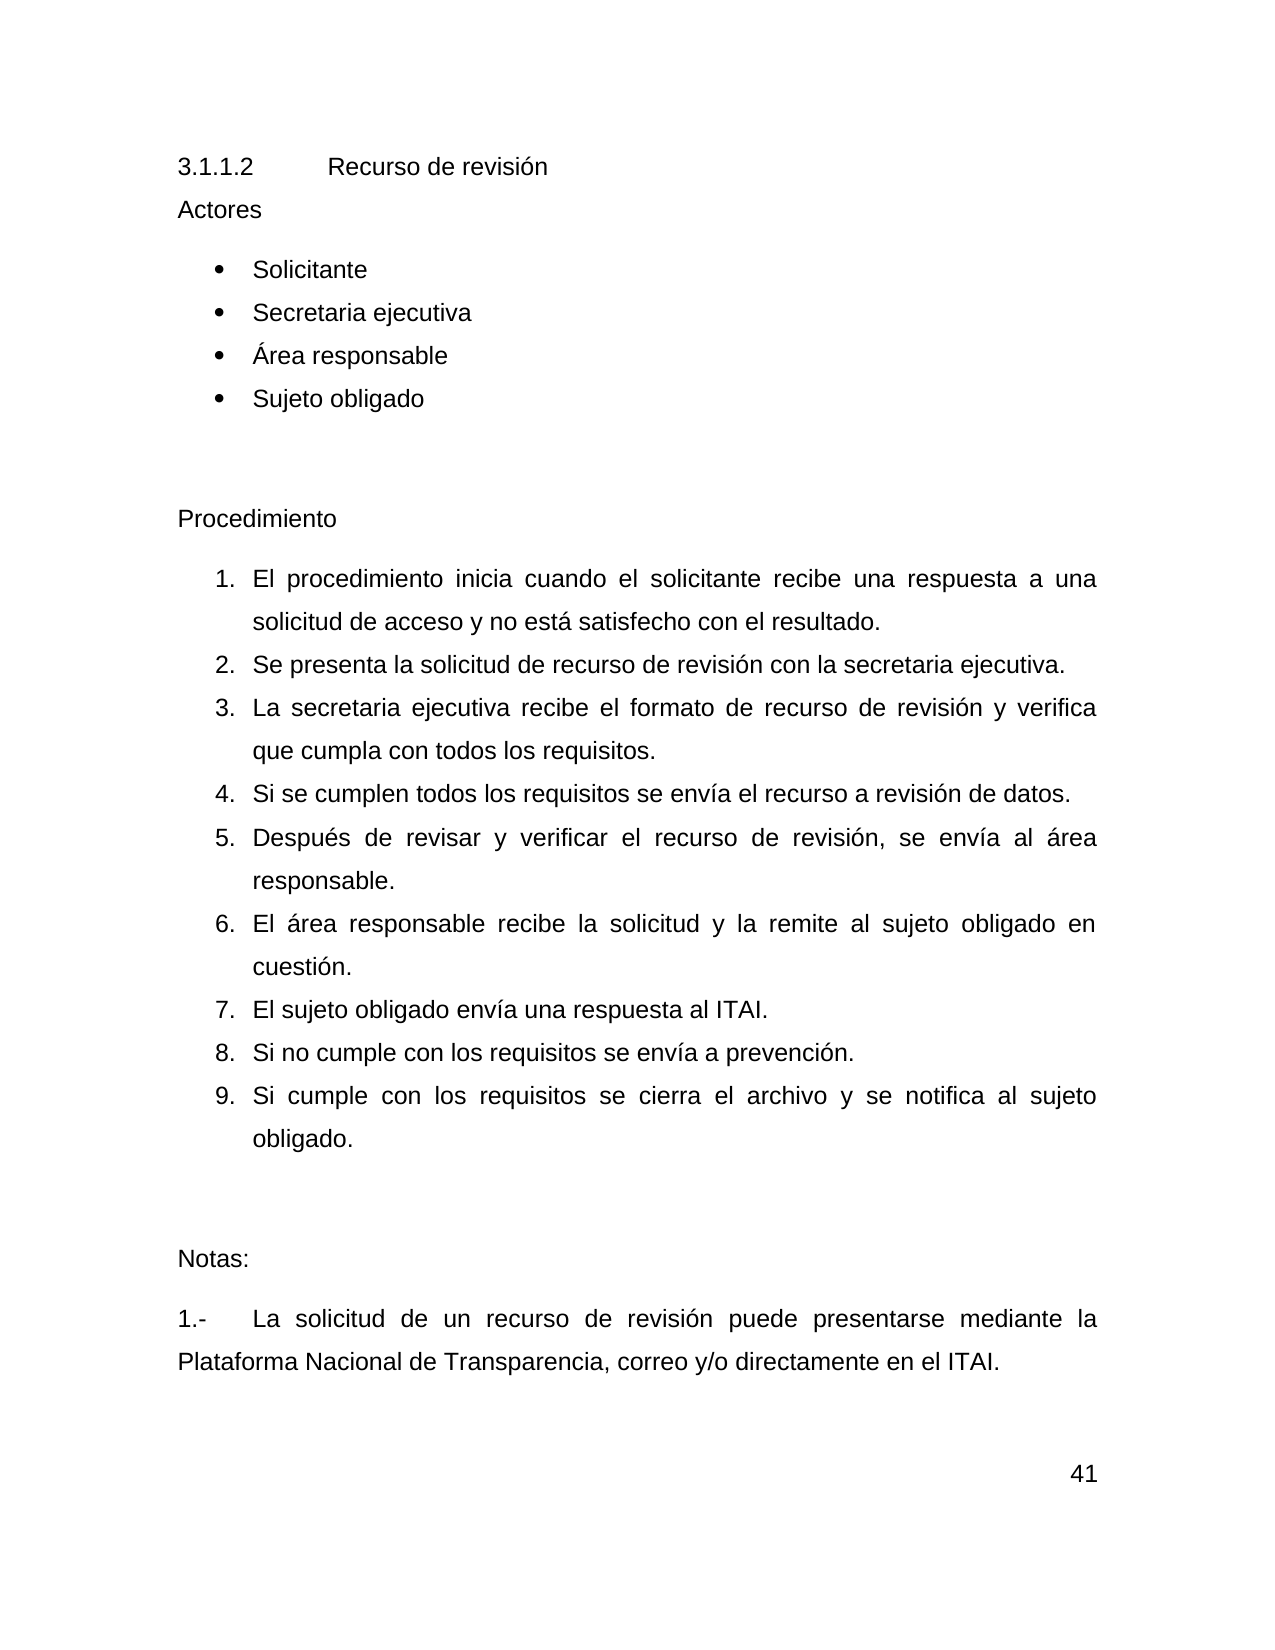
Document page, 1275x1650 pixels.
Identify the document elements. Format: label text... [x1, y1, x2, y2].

list Si no cumple con los requisitos se envía a prevención. [215, 1038, 1098, 1067]
list Después de revisar y verificar el recurso de revisión, se envía al área responsable. [215, 823, 1098, 894]
list Secretaria ejecutiva [215, 298, 1098, 327]
text Procedimiento [177, 504, 1098, 533]
list El procedimiento inicia cuando el solicitante recibe una respuesta a una solicitud de acceso y no está satisfecho con el resultado. [215, 564, 1098, 636]
list Solicitante [215, 255, 1098, 283]
list Área responsable [215, 341, 1098, 370]
list Si se cumplen todos los requisitos se envía el recurso a revisión de datos. [215, 779, 1098, 808]
list Sujeto obligado [215, 384, 1098, 413]
text 1.- La solicitud de un recurso de revisión puede presentarse mediante la Plataforma Nacional de Transparencia, correo y/o directamente en el ITAI. [177, 1304, 1098, 1376]
list El área responsable recibe la solicitud y la remite al sujeto obligado en cuestión. [215, 909, 1098, 981]
list El sujeto obligado envía una respuesta al ITAI. [215, 995, 1098, 1024]
list La secretaria ejecutiva recibe el formato de recurso de revisión y verifica que cumpla con todos los requisitos. [215, 693, 1098, 765]
text Notas: [177, 1244, 1098, 1273]
subtitle 3.1.1.2 Recurso de revisión [177, 152, 1098, 181]
list Se presenta la solicitud de recurso de revisión con la secretaria ejecutiva. [215, 650, 1098, 679]
text Actores [177, 195, 1098, 224]
list Si cumple con los requisitos se cierra el archivo y se notifica al sujeto obligado. [215, 1081, 1098, 1153]
